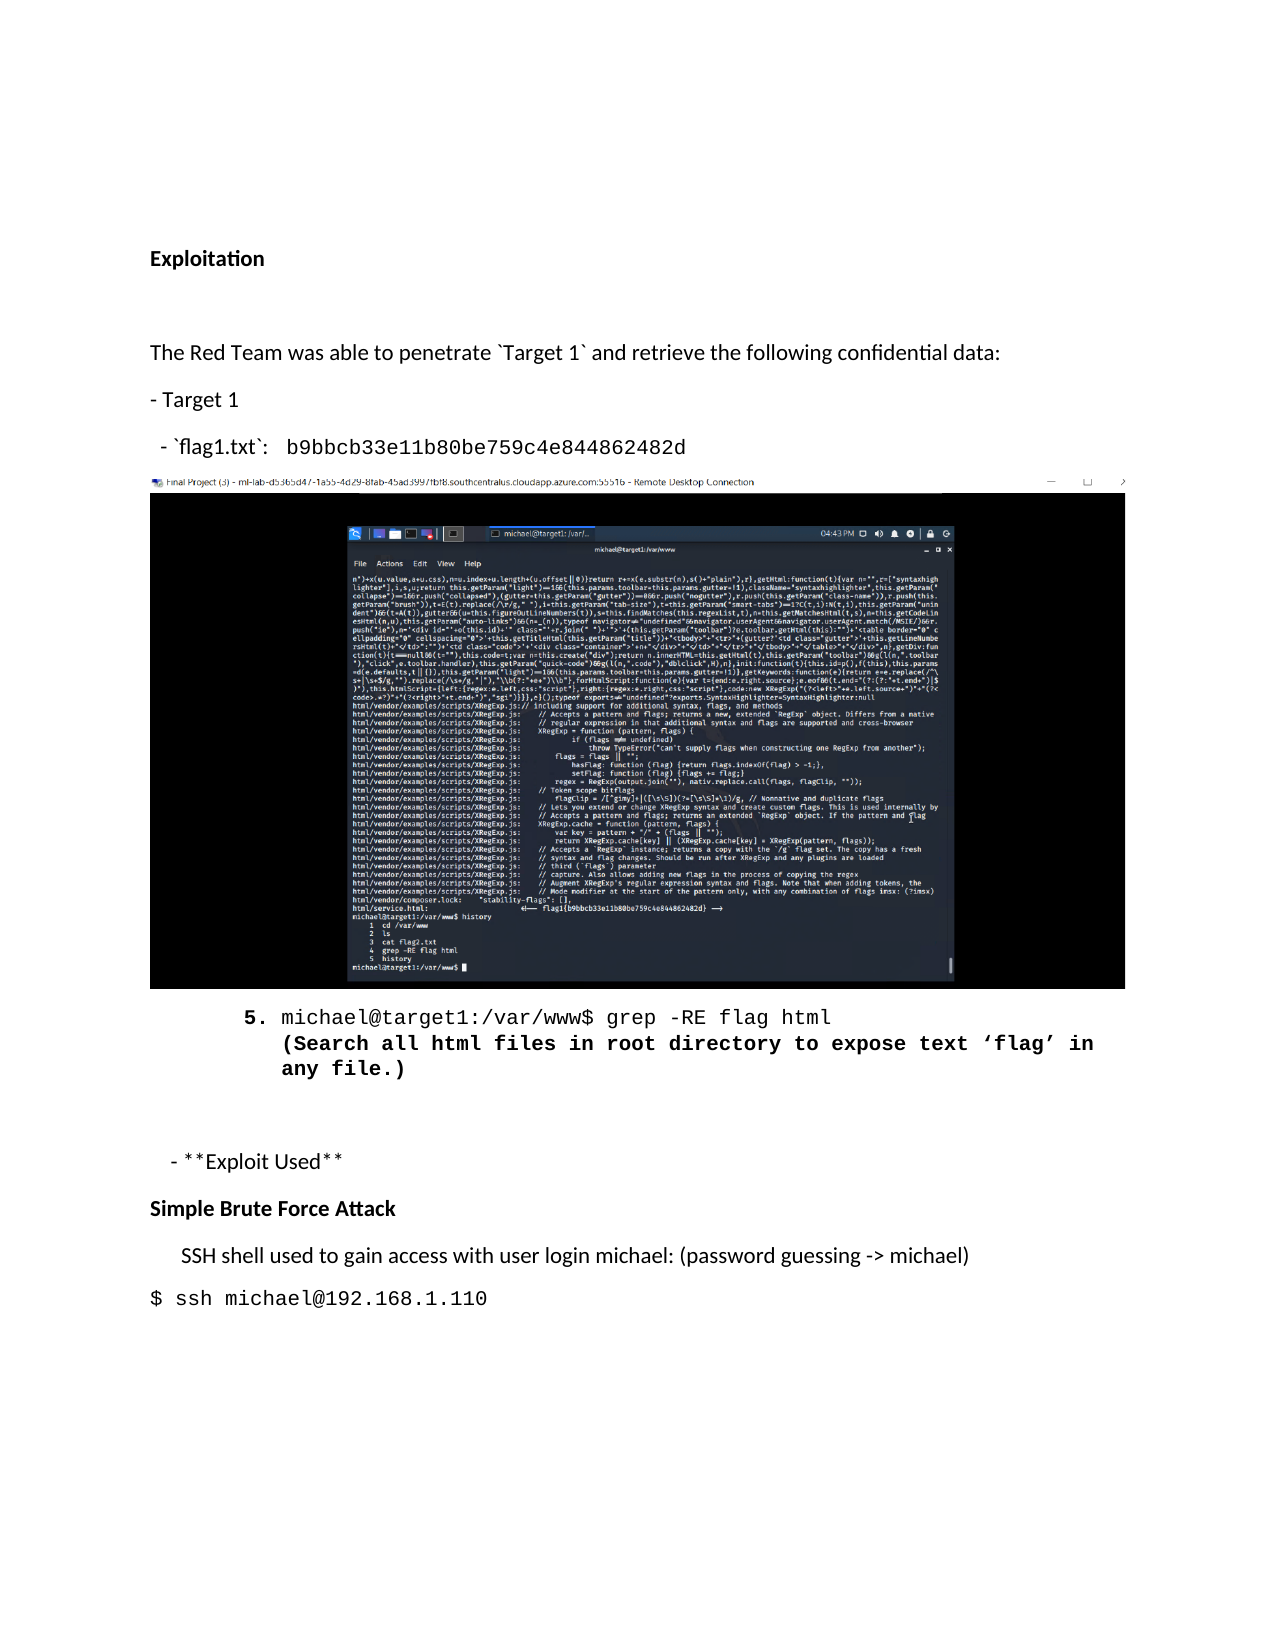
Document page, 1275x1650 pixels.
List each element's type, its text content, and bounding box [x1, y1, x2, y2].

text SSH shell used to gain access with user login michael: (password guessing -> michael) [150, 1241, 1125, 1269]
text The Red Team was able to penetrate `Target 1` and retrieve the following confidential data: [150, 338, 1125, 366]
list (Search all html files in root directory to expose text ‘flag’ in any file.) [281, 1033, 1125, 1082]
text Simple Brute Force Attack [150, 1194, 1125, 1222]
text $ ssh michael@192.168.1.110 [150, 1288, 1125, 1312]
text - `flag1.txt`: b9bbcb33e11b80be759c4e844862482d [150, 432, 1125, 461]
list michael@target1:/var/www$ grep -RE flag html [244, 1007, 1125, 1031]
text - Target 1 [150, 385, 1125, 413]
text Exploitation [150, 244, 1125, 273]
text - **Exploit Used** [150, 1147, 1125, 1175]
picture [150, 479, 1125, 989]
